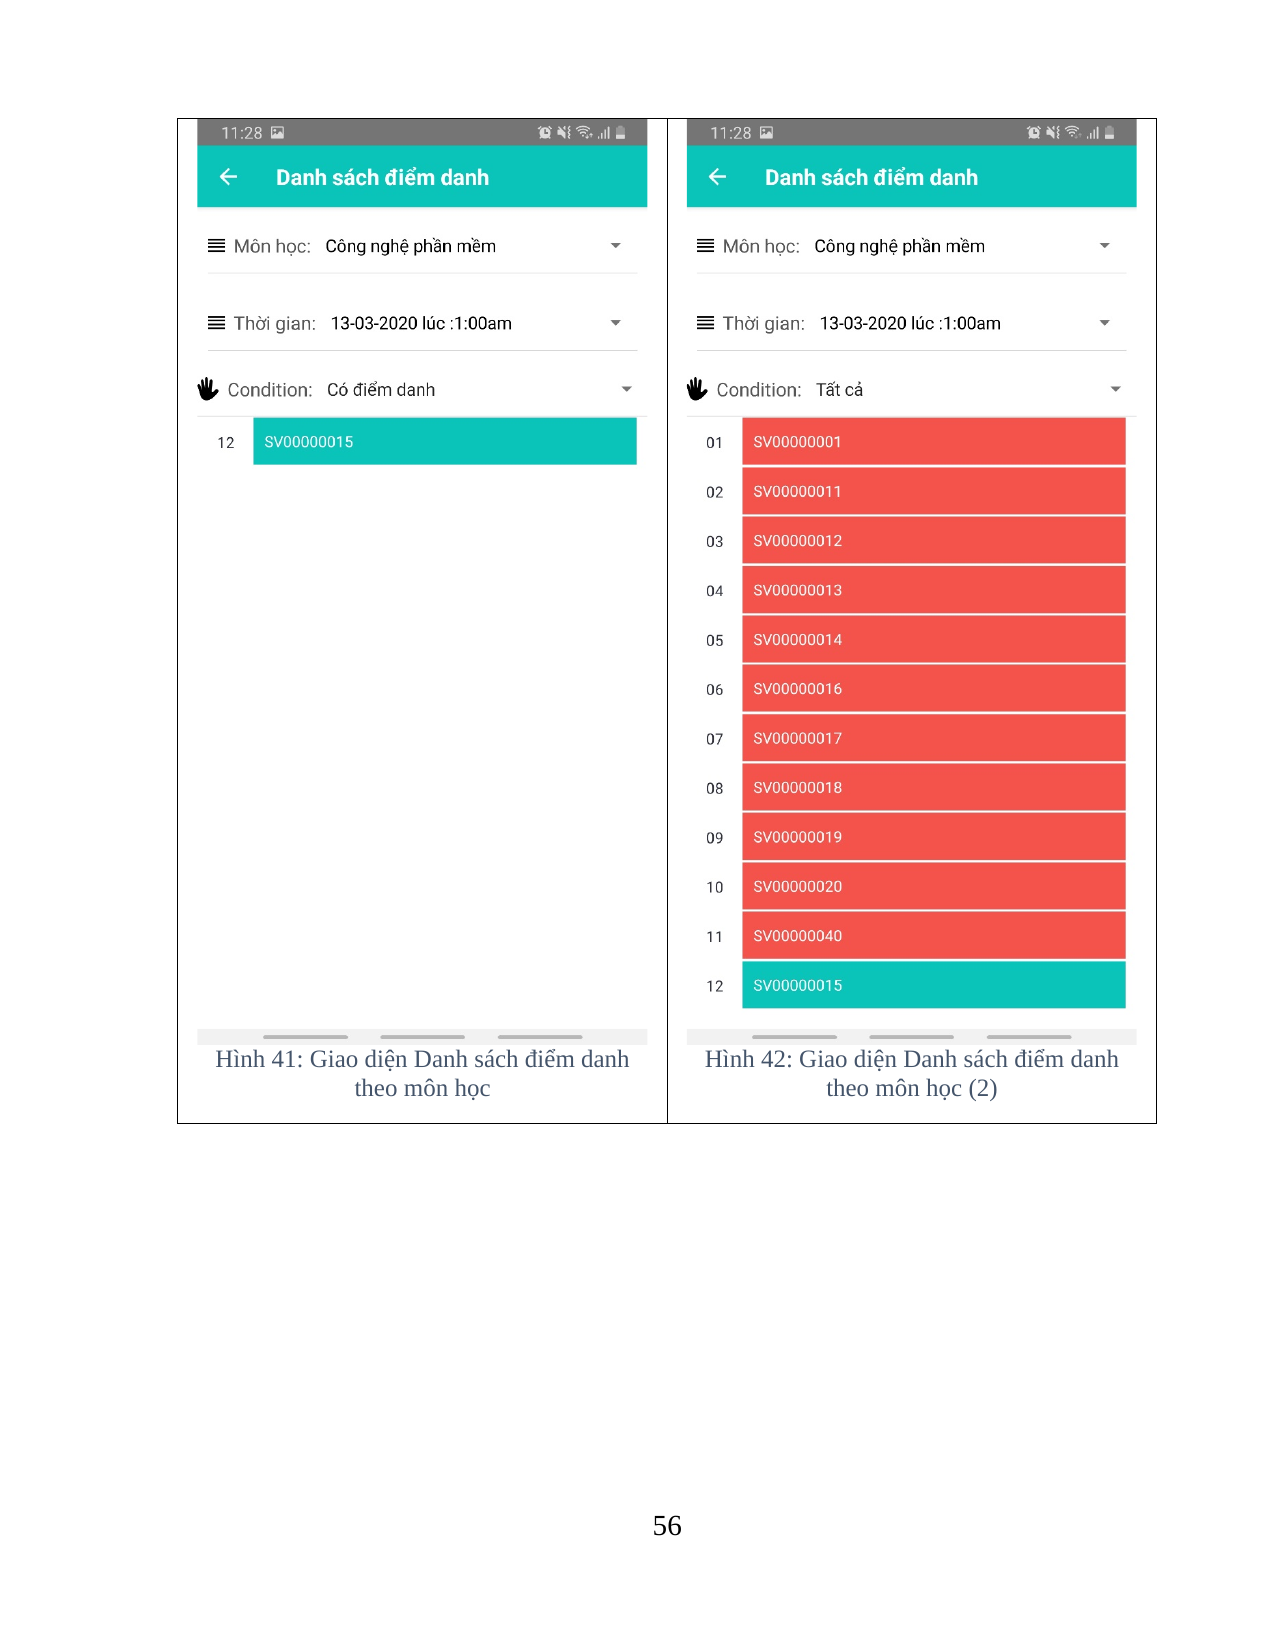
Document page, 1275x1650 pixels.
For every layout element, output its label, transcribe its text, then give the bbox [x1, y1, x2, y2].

table_cell Hình 4.21: Giao diện Danh sách điểm danh theo môn học [178, 119, 667, 1122]
table_cell Hình 4.22: Giao diện Danh sách điểm danh theo môn học (2) [668, 119, 1156, 1122]
picture [686, 119, 1137, 1045]
picture [197, 119, 648, 1045]
